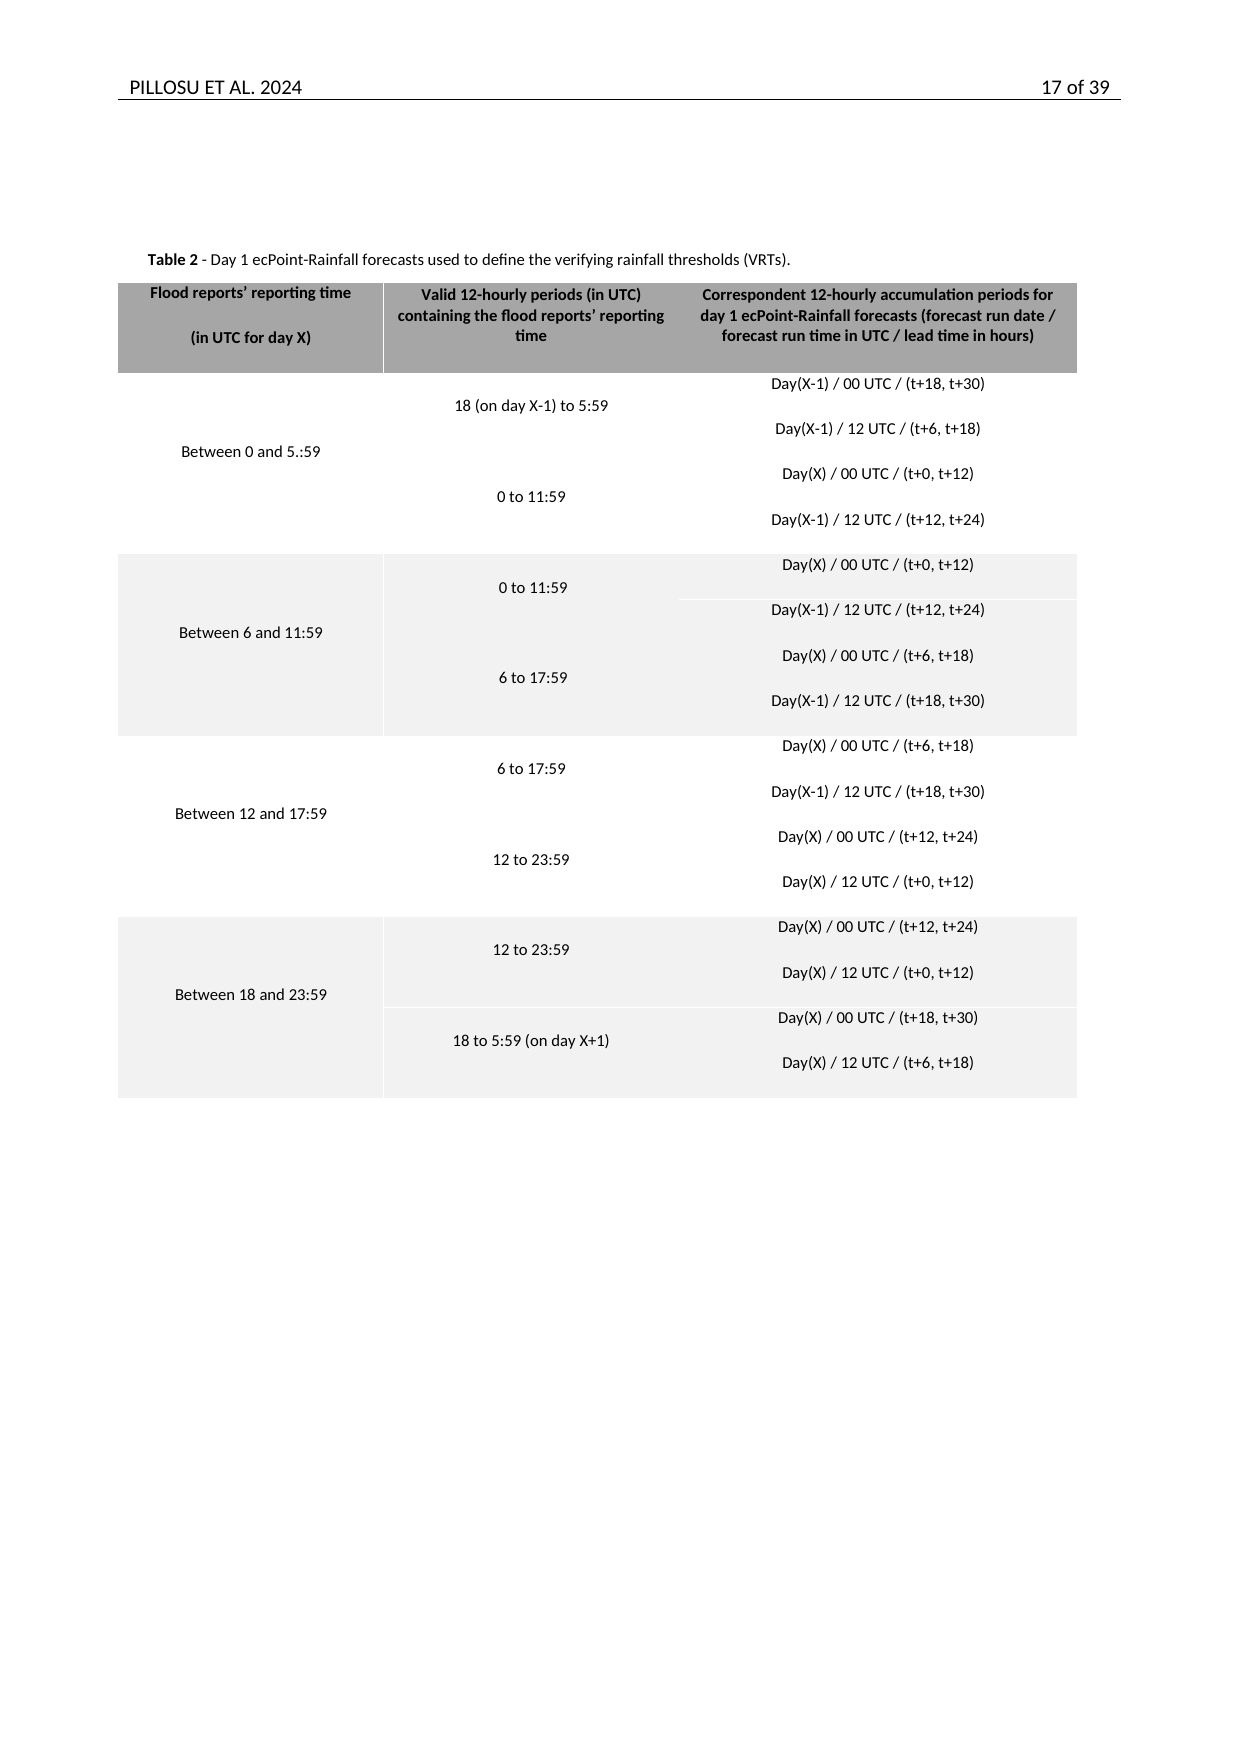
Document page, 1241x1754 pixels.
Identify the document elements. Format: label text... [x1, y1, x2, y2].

table_cell Between 0 and 5.:59 [118, 373, 383, 554]
table_cell Day(X) / 00 UTC / (t+0, t+12) [679, 464, 1077, 509]
table_cell Day(X-1) / 12 UTC / (t+12, t+24) [679, 600, 1077, 645]
table_cell 0 to 11:59 [384, 464, 679, 554]
table_cell 12 to 23:59 [384, 826, 679, 917]
table_cell Day(X-1) / 12 UTC / (t+18, t+30) [679, 781, 1077, 826]
table_cell Day(X-1) / 12 UTC / (t+12, t+24) [679, 509, 1077, 554]
table_cell Day(X) / 12 UTC / (t+0, t+12) [679, 962, 1077, 1007]
table_cell Day(X) / 12 UTC / (t+6, t+18) [679, 1053, 1077, 1098]
table_cell Day(X) / 12 UTC / (t+0, t+12) [679, 871, 1077, 917]
table_cell Day(X) / 00 UTC / (t+18, t+30) [679, 1008, 1077, 1053]
table_cell Day(X) / 00 UTC / (t+6, t+18) [679, 645, 1077, 690]
table_cell 0 to 11:59 [384, 554, 679, 645]
table_cell Day(X-1) / 00 UTC / (t+18, t+30) [679, 373, 1077, 418]
table_header Valid 12-hourly periods (in UTC) containing the flood reports’ reporting time [384, 283, 679, 373]
table_cell Between 18 and 23:59 [118, 917, 383, 1098]
text Table 2 - Day 1 ecPoint-Rainfall forecasts used to define the verifying rainfall thresholds (VRTs). [118, 249, 1152, 270]
table_cell 12 to 23:59 [384, 917, 679, 1007]
table_cell Day(X) / 00 UTC / (t+6, t+18) [679, 736, 1077, 781]
table_cell Day(X-1) / 12 UTC / (t+6, t+18) [679, 418, 1077, 464]
table_cell Day(X) / 00 UTC / (t+0, t+12) [679, 554, 1077, 599]
table_cell 6 to 17:59 [384, 736, 679, 826]
table_cell Day(X) / 00 UTC / (t+12, t+24) [679, 826, 1077, 871]
table_header Flood reports’ reporting time (in UTC for day X) [118, 283, 383, 373]
table_cell Day(X-1) / 12 UTC / (t+18, t+30) [679, 690, 1077, 736]
table_cell Day(X) / 00 UTC / (t+12, t+24) [679, 917, 1077, 962]
table_header Correspondent 12-hourly accumulation periods for day 1 ecPoint-Rainfall forecasts (forecast run date / forecast run time in UTC / lead time in hours) [679, 283, 1077, 373]
table_cell 18 to 5:59 (on day X+1) [384, 1008, 679, 1098]
table_cell Between 12 and 17:59 [118, 736, 383, 917]
table_cell Between 6 and 11:59 [118, 554, 383, 736]
table_cell 18 (on day X-1) to 5:59 [384, 373, 679, 464]
table_cell 6 to 17:59 [384, 645, 679, 736]
